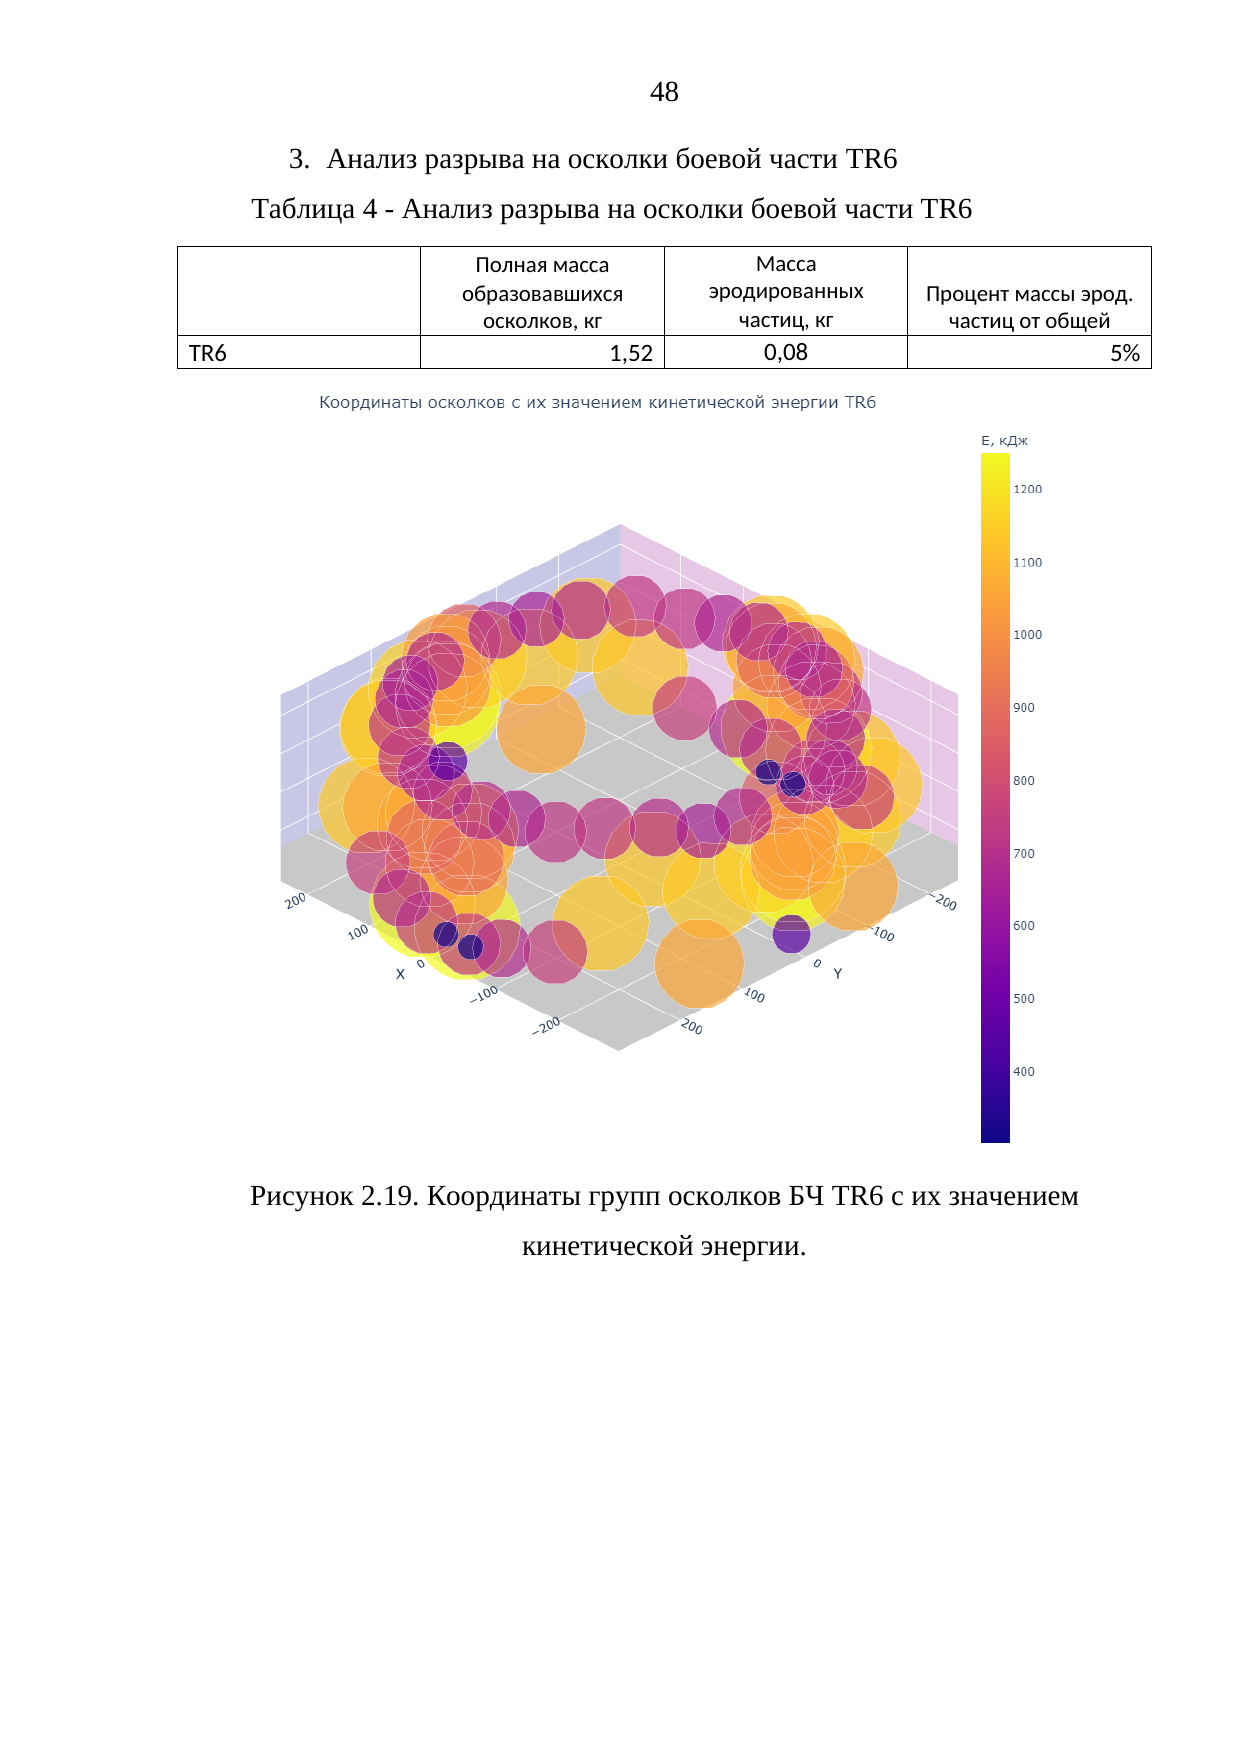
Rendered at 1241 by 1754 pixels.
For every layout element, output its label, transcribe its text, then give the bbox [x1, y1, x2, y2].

table_header Полная масса образовавшихся осколков, кг [421, 247, 664, 335]
table_cell TR6 [178, 336, 420, 367]
table_cell 5% [908, 336, 1151, 367]
table_header Процент массы эрод. частиц от общей [908, 247, 1151, 335]
picture [280, 393, 1049, 1162]
text Таблица 4 - Анализ разрыва на осколки боевой части TR6 [177, 191, 1152, 225]
table_cell 1,52 [421, 336, 664, 367]
text Рисунок 2.19. Координаты групп осколков БЧ TR6 с их значением кинетической энергии. [177, 1178, 1152, 1262]
list Анализ разрыва на осколки боевой части TR6 [288, 141, 1152, 174]
table_header [178, 247, 420, 335]
table_header Масса эродированных частиц, кг [665, 247, 907, 335]
table_cell 0,08 [665, 336, 907, 367]
